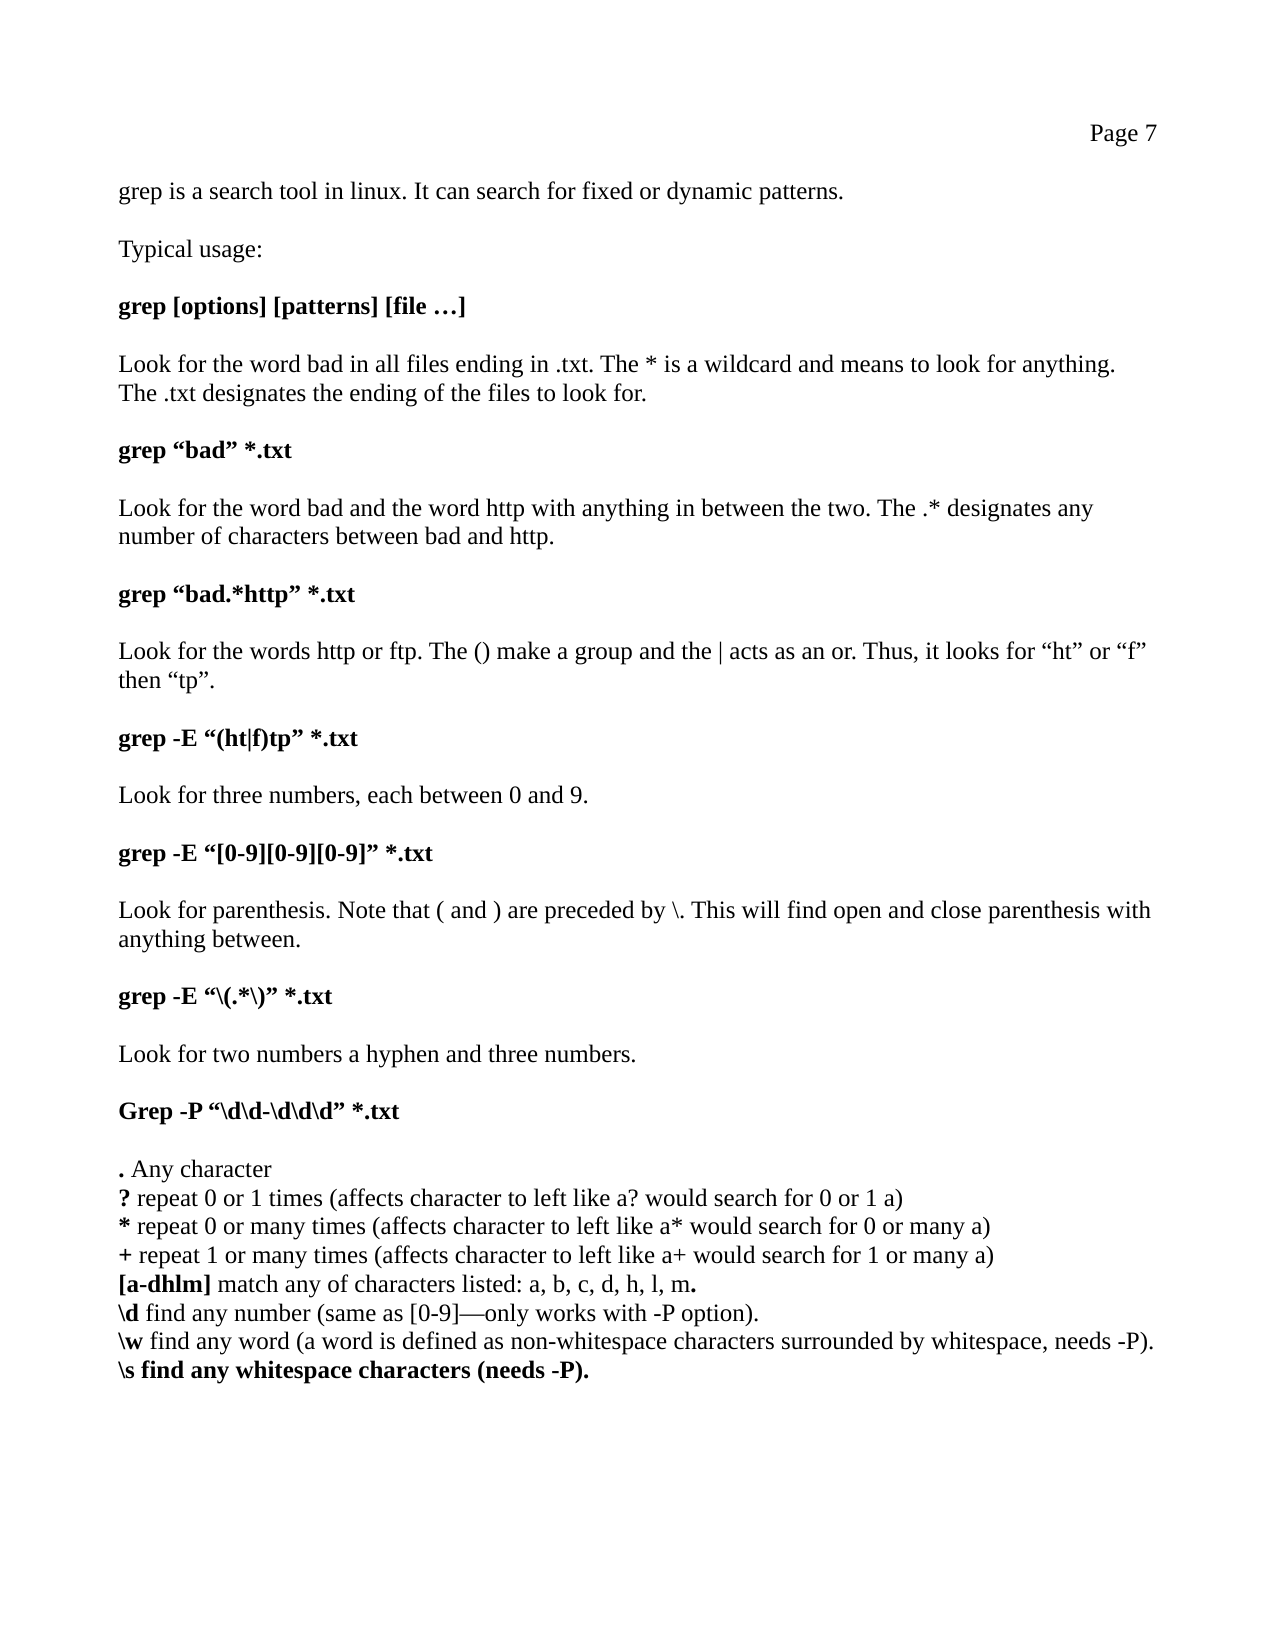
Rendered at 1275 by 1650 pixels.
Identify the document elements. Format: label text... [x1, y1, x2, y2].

text grep “bad” *.txt [118, 435, 1157, 464]
text grep [options] [patterns] [file …] [118, 291, 1157, 320]
text \w find any word (a word is defined as non-whitespace characters surrounded by whitespace, needs -P). [118, 1326, 1157, 1355]
text grep -E “\(.*\)” *.txt [118, 981, 1157, 1010]
text \d find any number (same as [0-9]—only works with -P option). [118, 1298, 1157, 1326]
text ? repeat 0 or 1 times (affects character to left like a? would search for 0 or 1 a) [118, 1183, 1157, 1211]
text Typical usage: [118, 234, 1157, 263]
text Look for three numbers, each between 0 and 9. [118, 780, 1157, 809]
text grep is a search tool in linux. It can search for fixed or dynamic patterns. [118, 176, 1157, 205]
text Look for two numbers a hyphen and three numbers. [118, 1039, 1157, 1068]
text Look for the word bad in all files ending in .txt. The * is a wildcard and means to look for anything. The .txt designates the ending of the files to look for. [118, 349, 1157, 406]
text grep -E “(ht|f)tp” *.txt [118, 723, 1157, 751]
text Grep -P “\d\d-\d\d\d” *.txt [118, 1096, 1157, 1125]
text Look for parenthesis. Note that ( and ) are preceded by \. This will find open and close parenthesis with anything between. [118, 895, 1157, 953]
text * repeat 0 or many times (affects character to left like a* would search for 0 or many a) [118, 1211, 1157, 1240]
text grep “bad.*http” *.txt [118, 579, 1157, 608]
text \s find any whitespace characters (needs -P). [118, 1355, 1157, 1384]
text + repeat 1 or many times (affects character to left like a+ would search for 1 or many a) [118, 1240, 1157, 1269]
text Look for the word bad and the word http with anything in between the two. The .* designates any number of characters between bad and http. [118, 493, 1157, 550]
text [a-dhlm] match any of characters listed: a, b, c, d, h, l, m. [118, 1269, 1157, 1298]
text grep -E “[0-9][0-9][0-9]” *.txt [118, 838, 1157, 866]
text Look for the words http or ftp. The () make a group and the | acts as an or. Thus, it looks for “ht” or “f” then “tp”. [118, 636, 1157, 694]
text . Any character [118, 1154, 1157, 1183]
